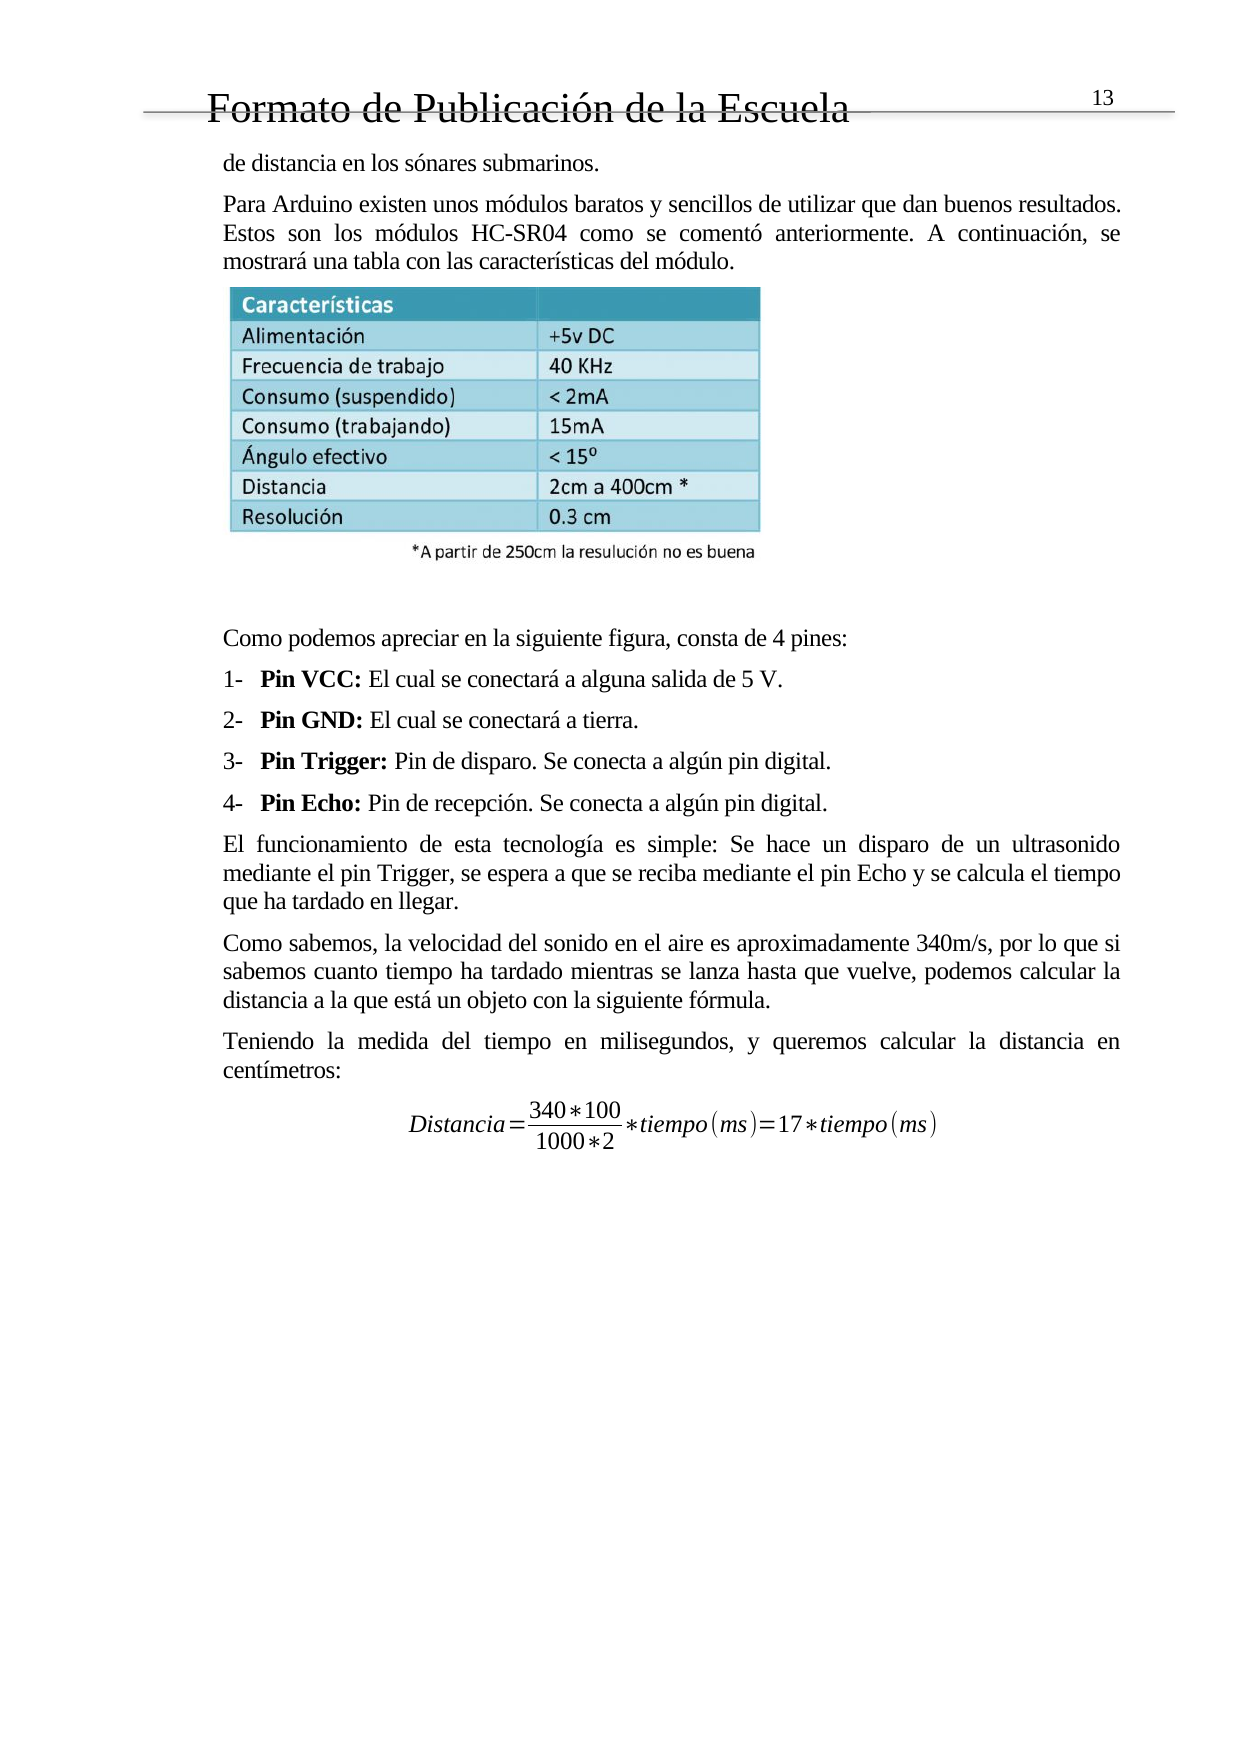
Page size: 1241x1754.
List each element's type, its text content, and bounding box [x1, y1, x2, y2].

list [185, 148, 1122, 176]
list Pin Echo: Pin de recepción. Se conecta a algún pin digital. [223, 788, 1122, 816]
list Como podemos apreciar en la siguiente figura, consta de 4 pines: [223, 623, 1122, 651]
text Teniendo la medida del tiempo en milisegundos, y queremos calcular la distancia en centímetros: [223, 1026, 1122, 1084]
text El funcionamiento de esta tecnología es simple: Se hace un disparo de un ultrasonido mediante el pin Trigger, se espera a que se reciba mediante el pin Echo y se calcula el tiempo que ha tardado en llegar. [223, 829, 1122, 915]
picture [222, 287, 766, 569]
text Como sabemos, la velocidad del sonido en el aire es aproximadamente 340m/s, por lo que si sabemos cuanto tiempo ha tardado mientras se lanza hasta que vuelve, podemos calcular la distancia a la que está un objeto con la siguiente fórmula. [223, 928, 1122, 1014]
list Pin GND: El cual se conectará a tierra. [223, 705, 1122, 734]
list Para Arduino existen unos módulos baratos y sencillos de utilizar que dan buenos resultados. Estos son los módulos HC-SR04 como se comentó anteriormente. A continuación, se mostrará una tabla con las características del módulo. [223, 189, 1122, 275]
list Pin VCC: El cual se conectará a alguna salida de 5 V. [223, 664, 1122, 693]
list Pin Trigger: Pin de disparo. Se conecta a algún pin digital. [223, 746, 1122, 775]
